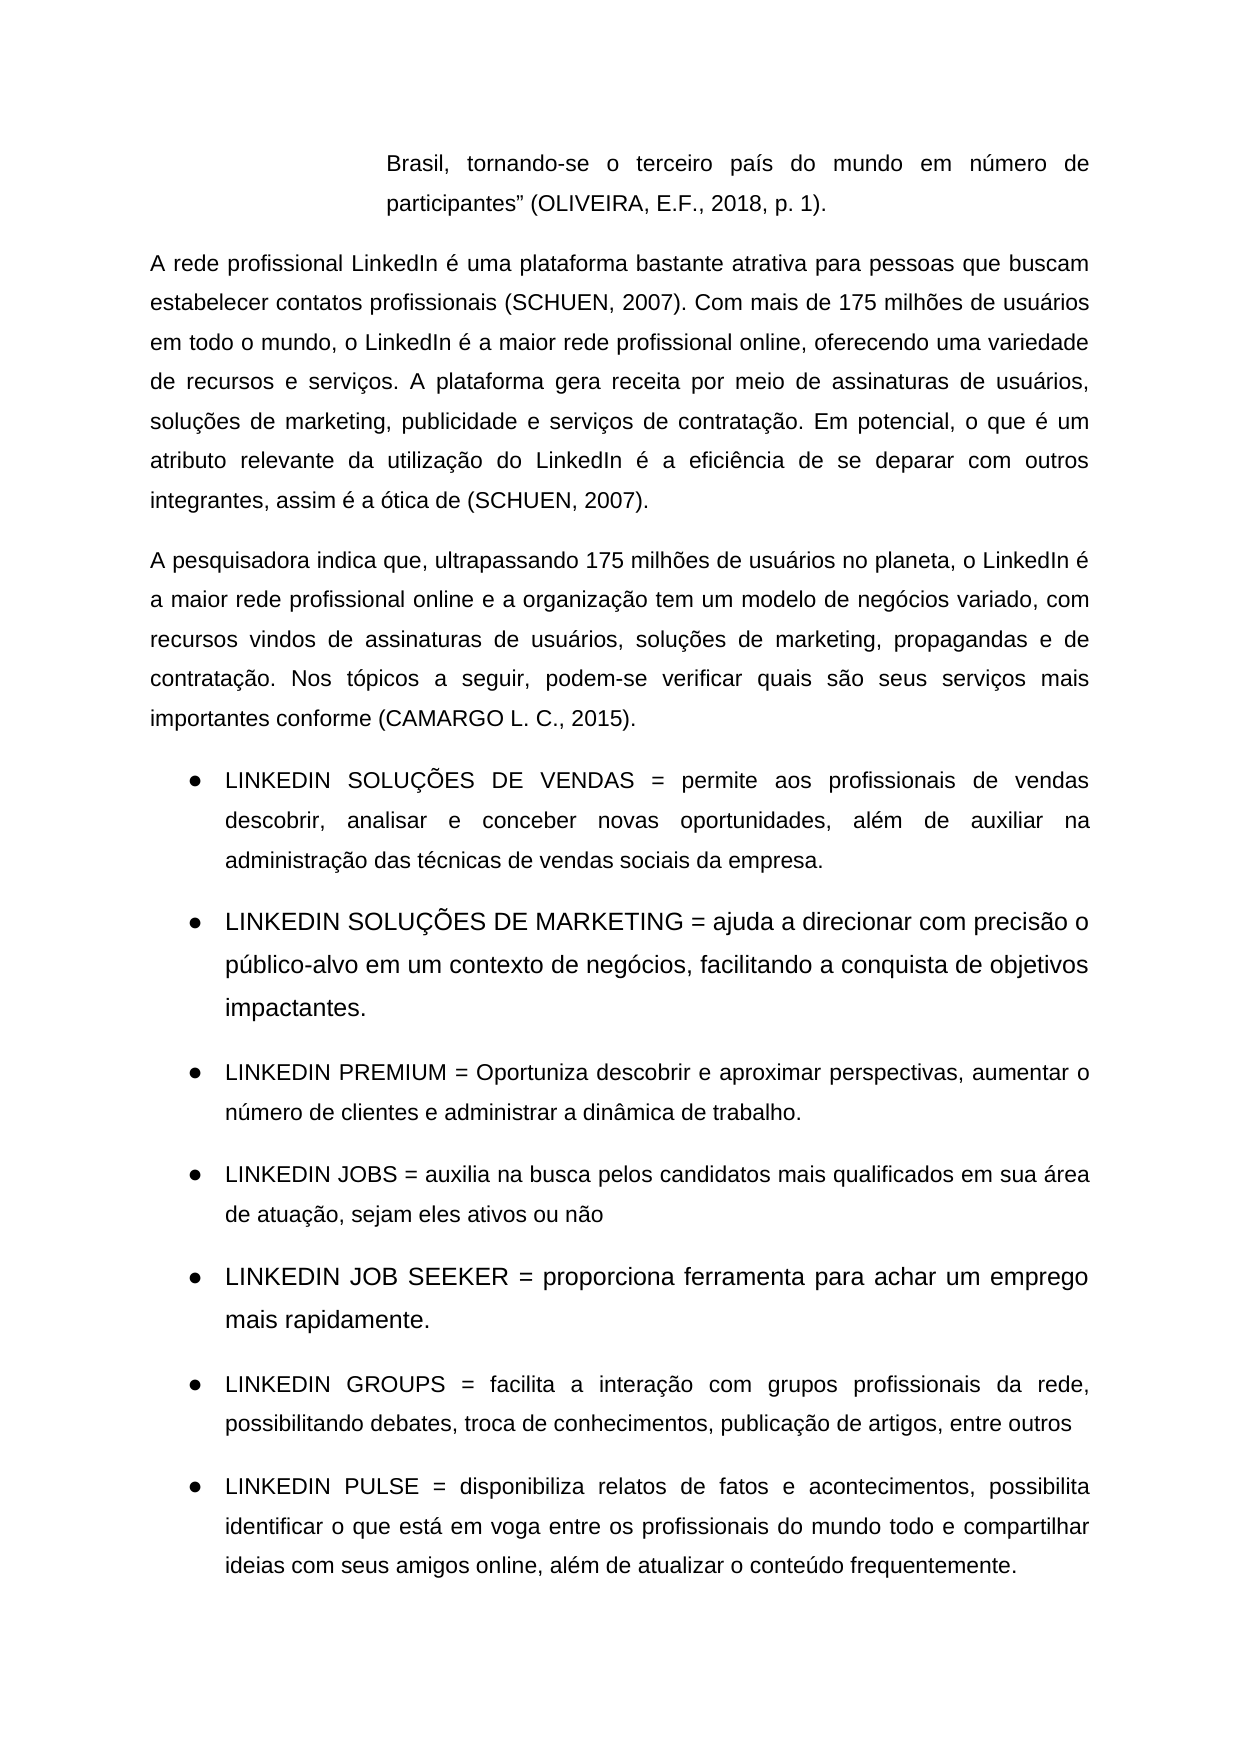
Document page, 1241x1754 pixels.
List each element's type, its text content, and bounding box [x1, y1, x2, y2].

list LINKEDIN PULSE = disponibiliza relatos de fatos e acontecimentos, possibilita identificar o que está em voga entre os profissionais do mundo todo e compartilhar ideias com seus amigos online, além de atualizar o conteúdo frequentemente. [187, 1471, 1090, 1578]
list LINKEDIN SOLUÇÕES DE VENDAS = permite aos profissionais de vendas descobrir, analisar e conceber novas oportunidades, além de auxiliar na administração das técnicas de vendas sociais da empresa. [187, 765, 1090, 873]
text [386, 150, 1090, 216]
list LINKEDIN PREMIUM = Oportuniza descobrir e aproximar perspectivas, aumentar o número de clientes e administrar a dinâmica de trabalho. [187, 1057, 1090, 1125]
text A rede profissional LinkedIn é uma plataforma bastante atrativa para pessoas que buscam estabelecer contatos profissionais (SCHUEN, 2007). Com mais de 175 milhões de usuários em todo o mundo, o LinkedIn é a maior rede profissional online, oferecendo uma variedade de recursos e serviços. A plataforma gera receita por meio de assinaturas de usuários, soluções de marketing, publicidade e serviços de contratação. Em potencial, o que é um atributo relevante da utilização do LinkedIn é a eficiência de se deparar com outros integrantes, assim é a ótica de (SCHUEN, 2007). [150, 250, 1090, 513]
list LINKEDIN SOLUÇÕES DE MARKETING = ajuda a direcionar com precisão o público-alvo em um contexto de negócios, facilitando a conquista de objetivos impactantes. [187, 907, 1090, 1022]
list LINKEDIN JOB SEEKER = proporciona ferramenta para achar um emprego mais rapidamente. [187, 1261, 1090, 1333]
list LINKEDIN GROUPS = facilita a interação com grupos profissionais da rede, possibilitando debates, troca de conhecimentos, publicação de artigos, entre outros [187, 1368, 1090, 1437]
list LINKEDIN JOBS = auxilia na busca pelos candidatos mais qualificados em sua área de atuação, sejam eles ativos ou não [187, 1159, 1090, 1227]
text A pesquisadora indica que, ultrapassando 175 milhões de usuários no planeta, o LinkedIn é a maior rede profissional online e a organização tem um modelo de negócios variado, com recursos vindos de assinaturas de usuários, soluções de marketing, propagandas e de contratação. Nos tópicos a seguir, podem-se verificar quais são seus serviços mais importantes conforme (CAMARGO L. C., 2015). [150, 547, 1090, 731]
